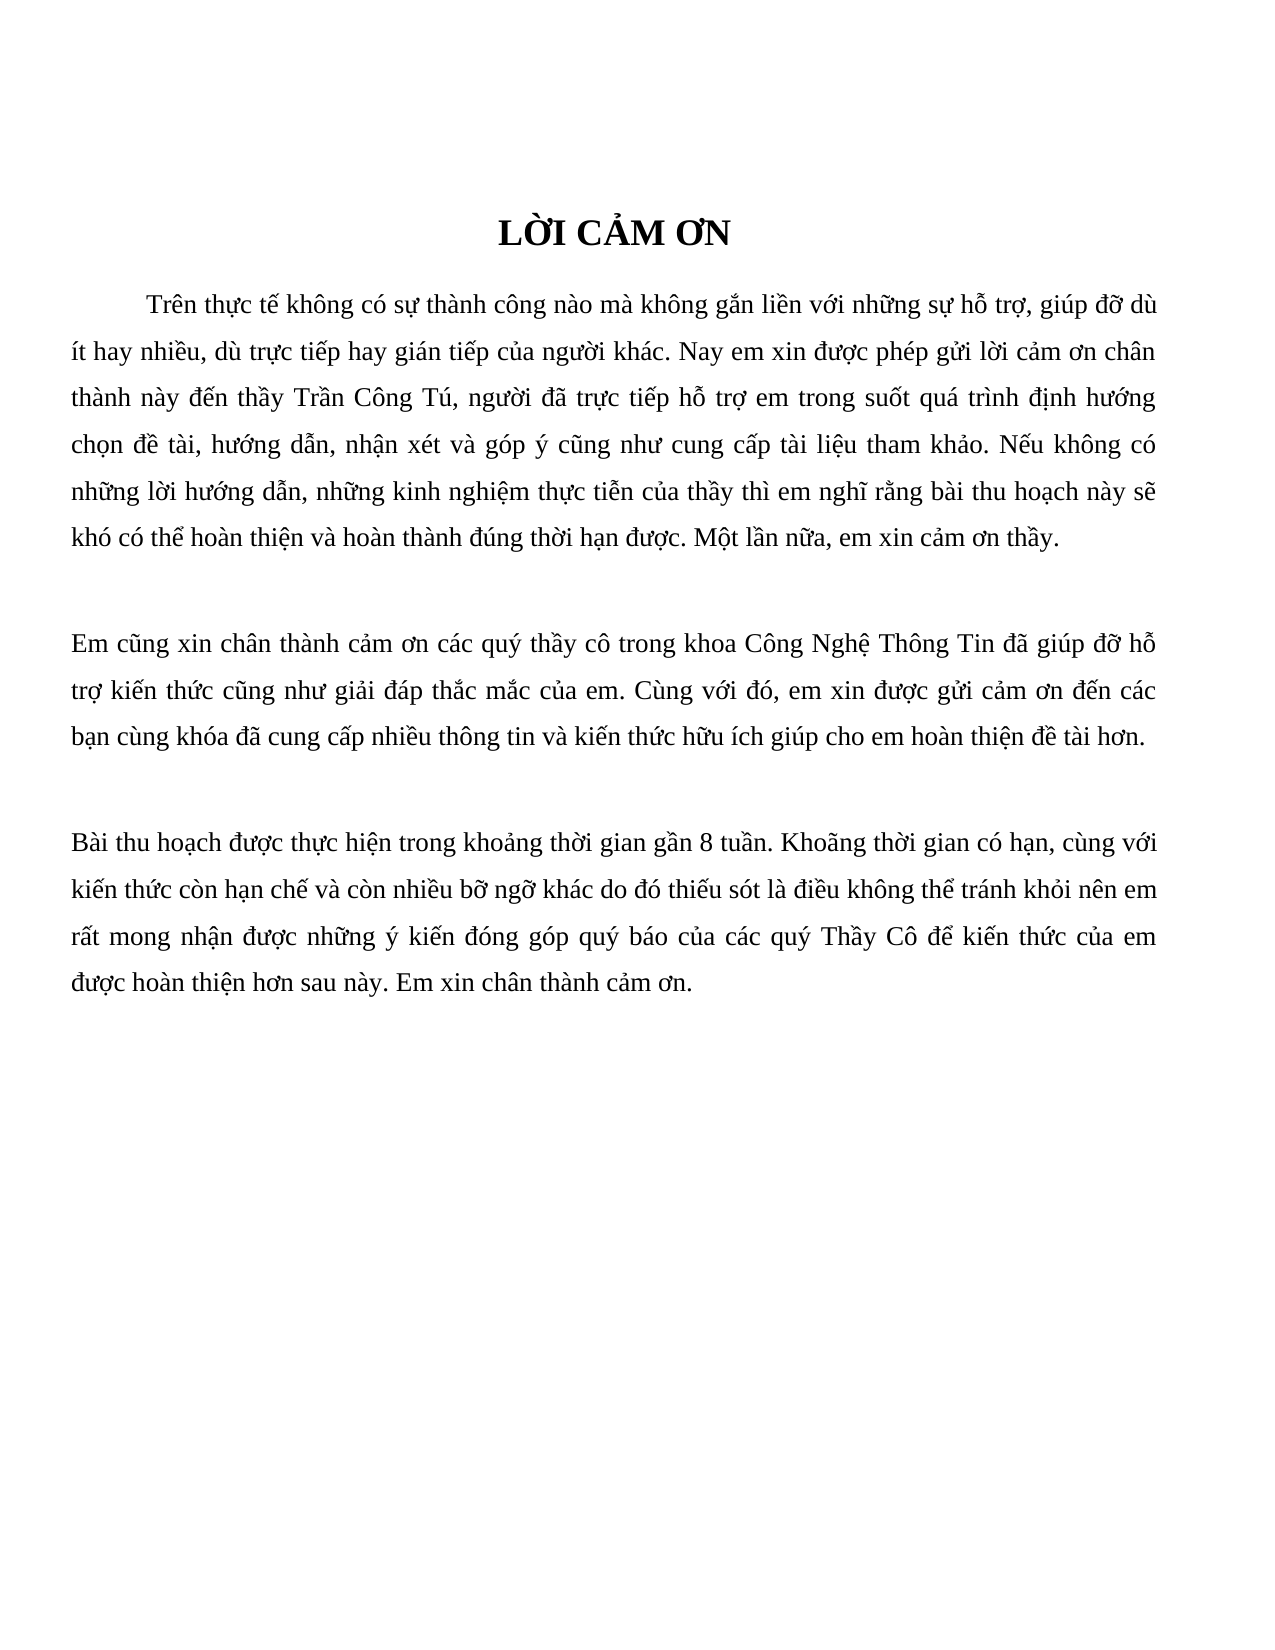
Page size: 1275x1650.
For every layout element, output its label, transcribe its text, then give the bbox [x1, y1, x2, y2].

text Trên thực tế không có sự thành công nào mà không gắn liền với những sự hỗ trợ, giúp đỡ dù ít hay nhiều, dù trực tiếp hay gián tiếp của người khác. Nay em xin được phép gửi lời cảm ơn chân thành này đến thầy Trần Công Tú, người đã trực tiếp hỗ trợ em trong suốt quá trình định hướng chọn đề tài, hướng dẫn, nhận xét và góp ý cũng như cung cấp tài liệu tham khảo. Nếu không có những lời hướng dẫn, những kinh nghiệm thực tiễn của thầy thì em nghĩ rằng bài thu hoạch này sẽ khó có thể hoàn thiện và hoàn thành đúng thời hạn được. Một lần nữa, em xin cảm ơn thầy. [71, 288, 1158, 552]
text Bài thu hoạch được thực hiện trong khoảng thời gian gần 8 tuần. Khoãng thời gian có hạn, cùng với kiến thức còn hạn chế và còn nhiều bỡ ngỡ khác do đó thiếu sót là điều không thể tránh khỏi nên em rất mong nhận được những ý kiến đóng góp quý báo của các quý Thầy Cô để kiến thức của em được hoàn thiện hơn sau này. Em xin chân thành cảm ơn. [71, 779, 1158, 997]
text Em cũng xin chân thành cảm ơn các quý thầy cô trong khoa Công Nghệ Thông Tin đã giúp đỡ hỗ trợ kiến thức cũng như giải đáp thắc mắc của em. Cùng với đó, em xin được gửi cảm ơn đến các bạn cùng khóa đã cung cấp nhiều thông tin và kiến thức hữu ích giúp cho em hoàn thiện đề tài hơn. [71, 580, 1158, 752]
subtitle LỜI CẢM ƠN [71, 211, 1158, 254]
